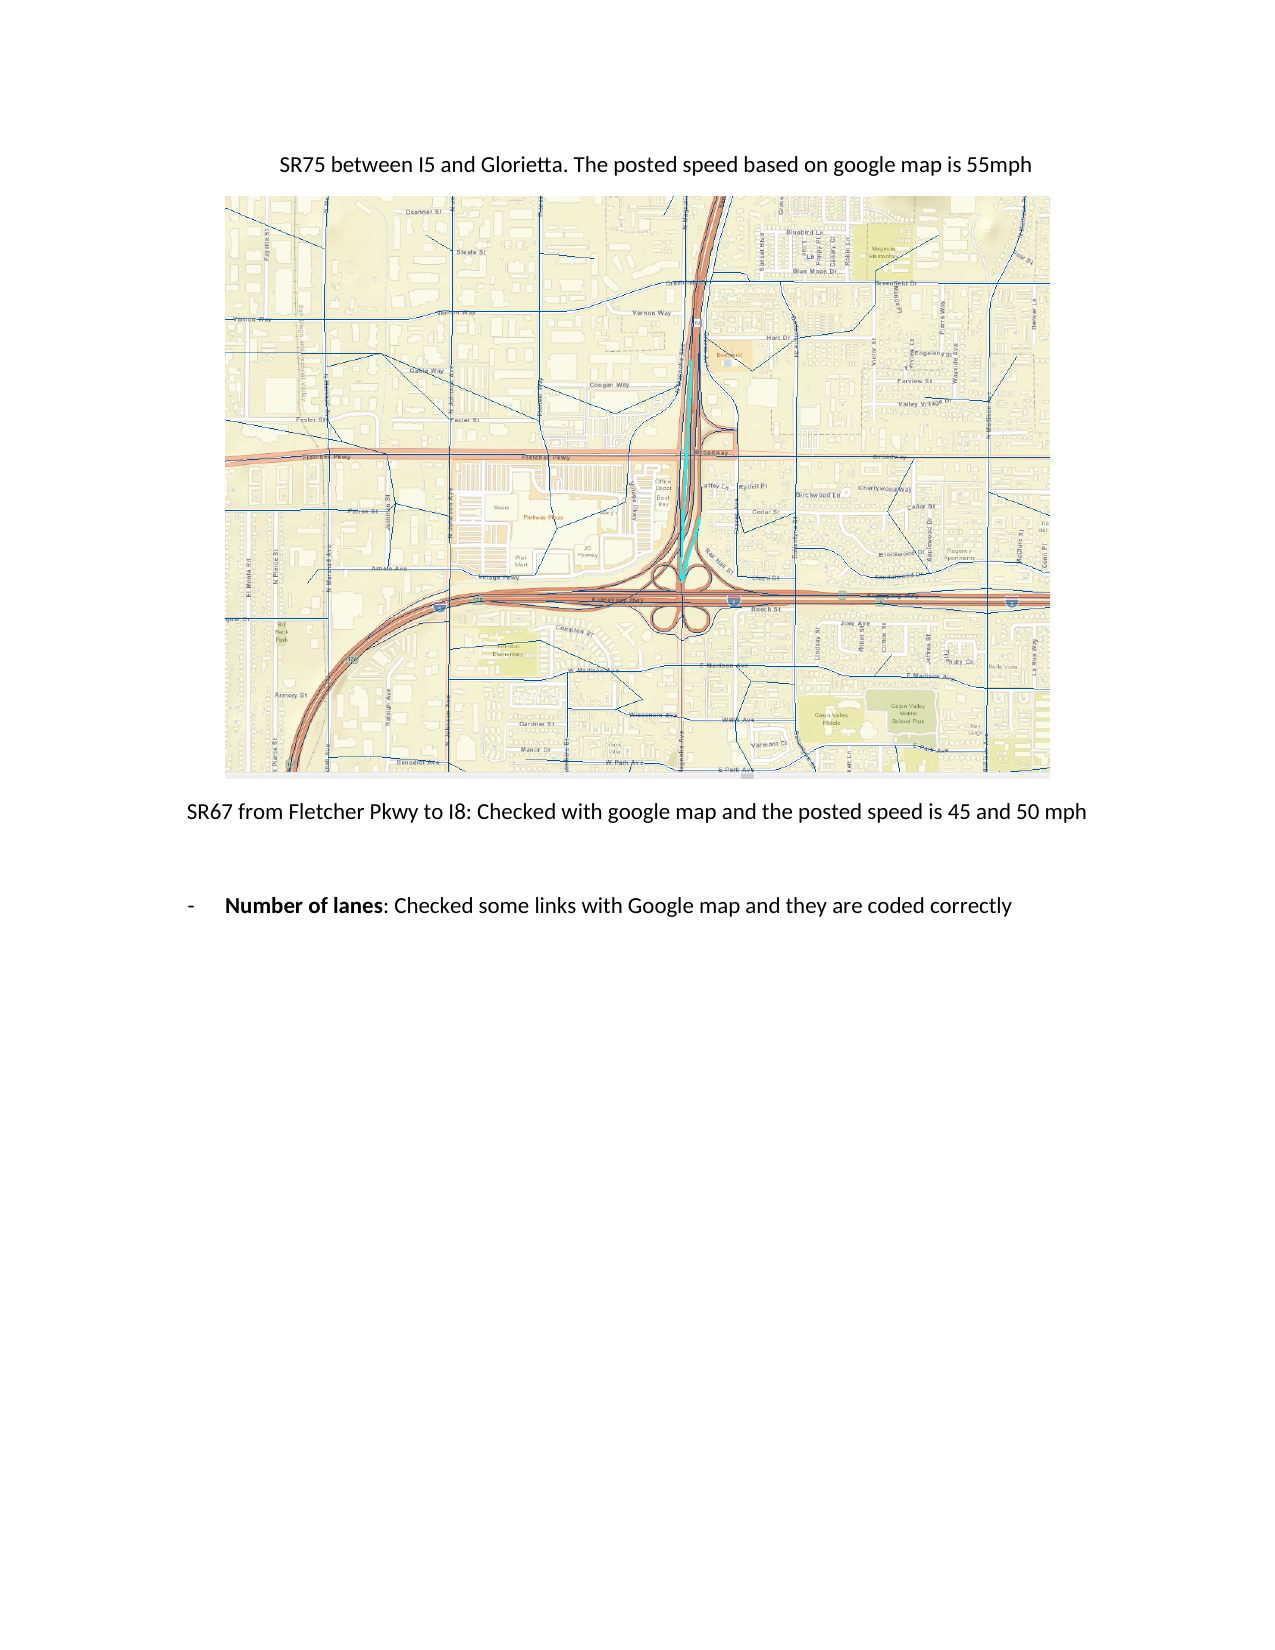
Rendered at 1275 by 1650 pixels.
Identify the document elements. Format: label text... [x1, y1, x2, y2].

text SR75 between I5 and Glorietta. The posted speed based on google map is 55mph [150, 150, 1125, 178]
picture [225, 196, 1050, 779]
text SR67 from Fletcher Pkwy to I8: Checked with google map and the posted speed is 45 and 50 mph [150, 797, 1125, 825]
list Number of lanes: Checked some links with Google map and they are coded correctly [187, 891, 1125, 919]
